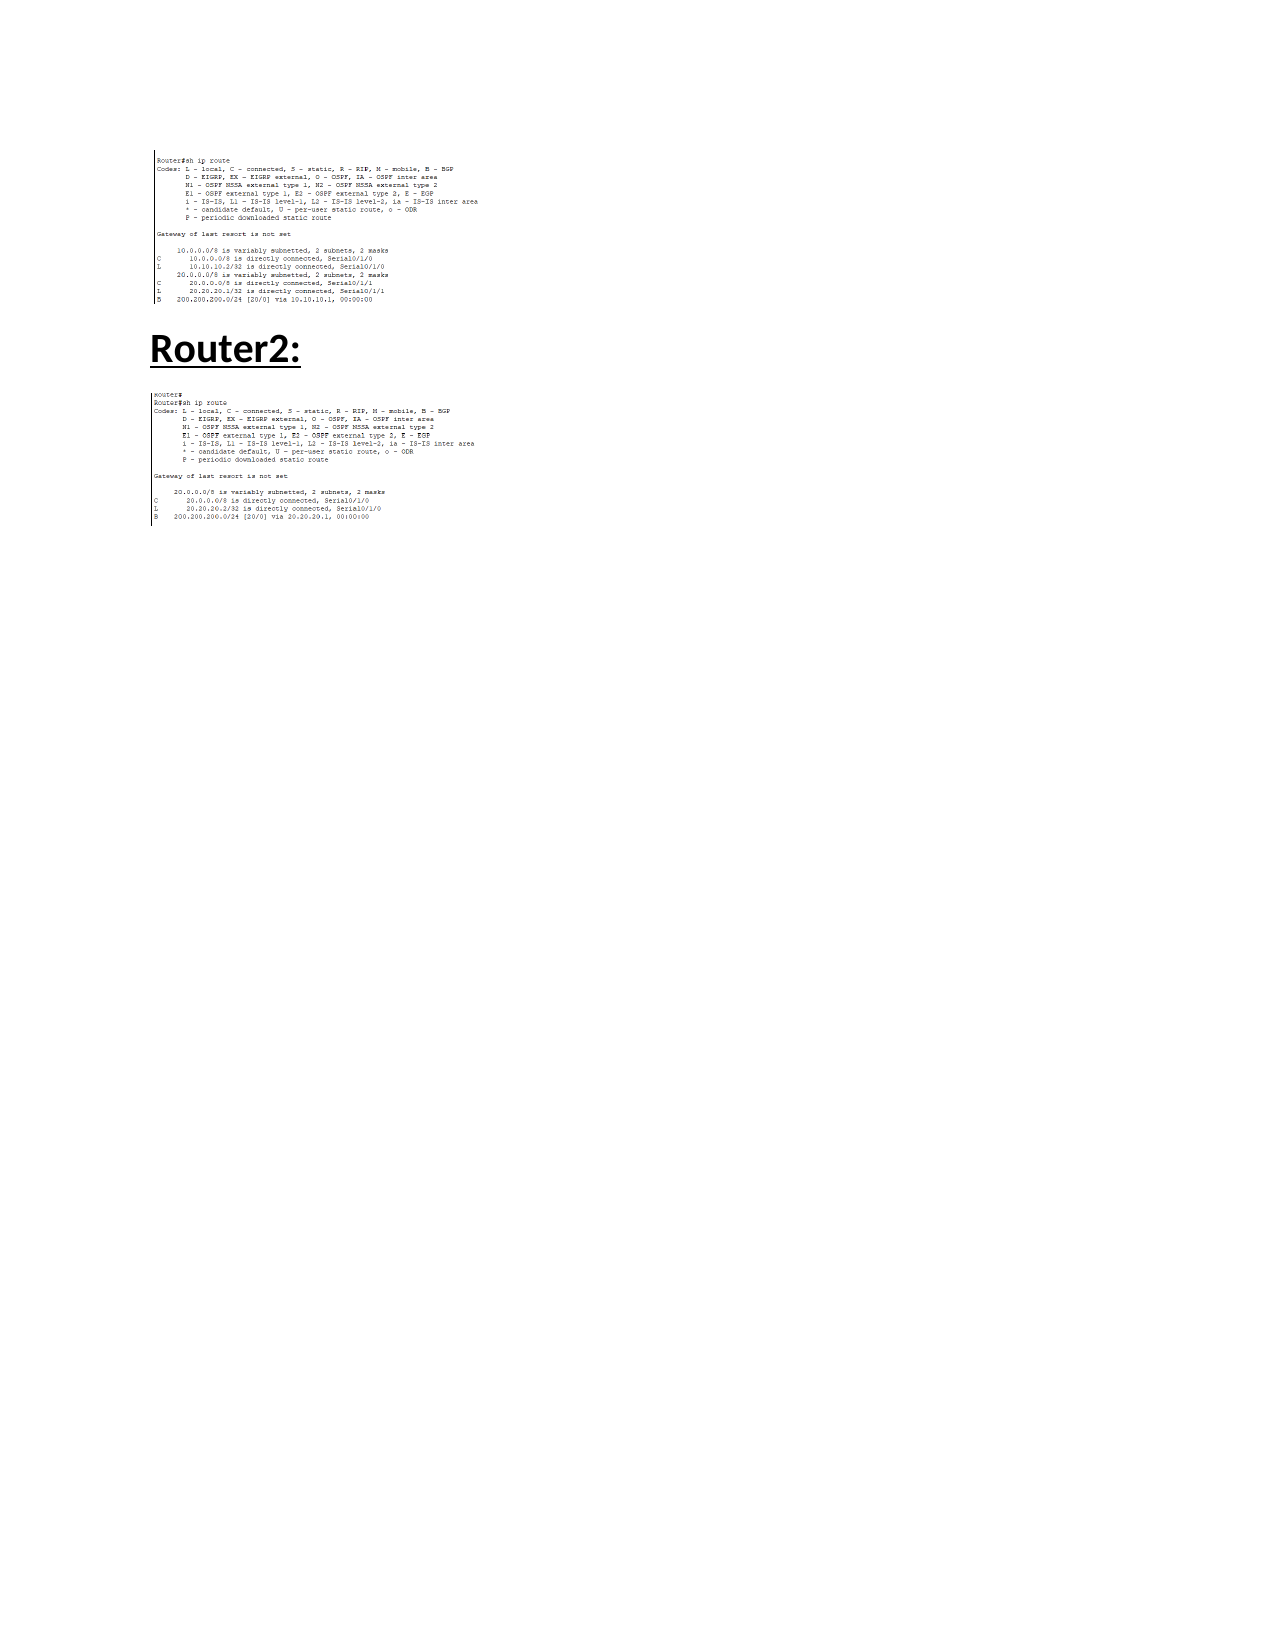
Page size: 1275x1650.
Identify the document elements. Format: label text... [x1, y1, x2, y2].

picture [150, 393, 553, 526]
picture [150, 150, 541, 304]
text Router2: [150, 322, 1125, 373]
